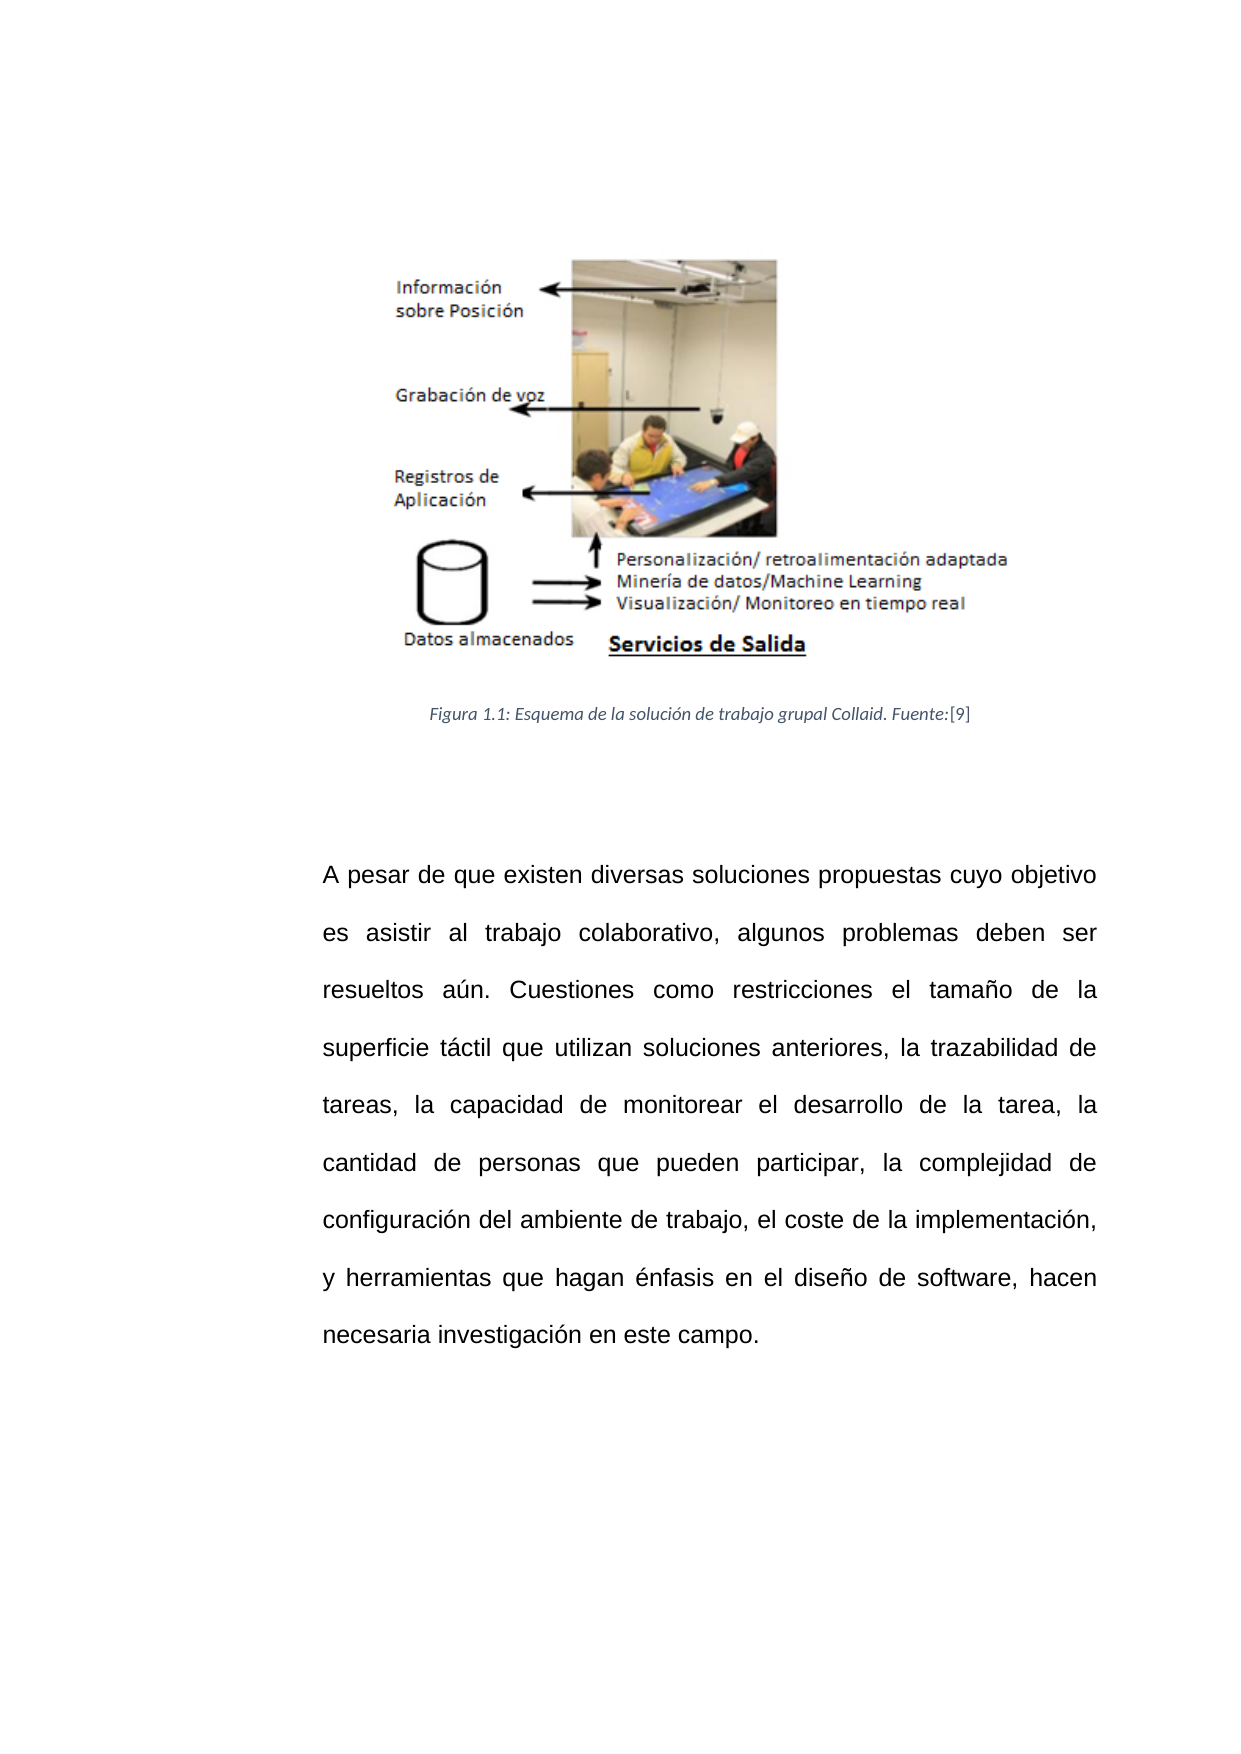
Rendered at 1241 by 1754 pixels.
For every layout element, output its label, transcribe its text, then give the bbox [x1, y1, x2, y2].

text Figura 1.1: Esquema de la solución de trabajo grupal Collaid. Fuente:[9] [301, 703, 1098, 726]
picture [386, 236, 1032, 669]
text A pesar de que existen diversas soluciones propuestas cuyo objetivo es asistir al trabajo colaborativo, algunos problemas deben ser resueltos aún. Cuestiones como restricciones el tamaño de la superficie táctil que utilizan soluciones anteriores, la trazabilidad de tareas, la capacidad de monitorear el desarrollo de la tarea, la cantidad de personas que pueden participar, la complejidad de configuración del ambiente de trabajo, el coste de la implementación, y herramientas que hagan énfasis en el diseño de software, hacen necesaria investigación en este campo. [322, 860, 1098, 1349]
